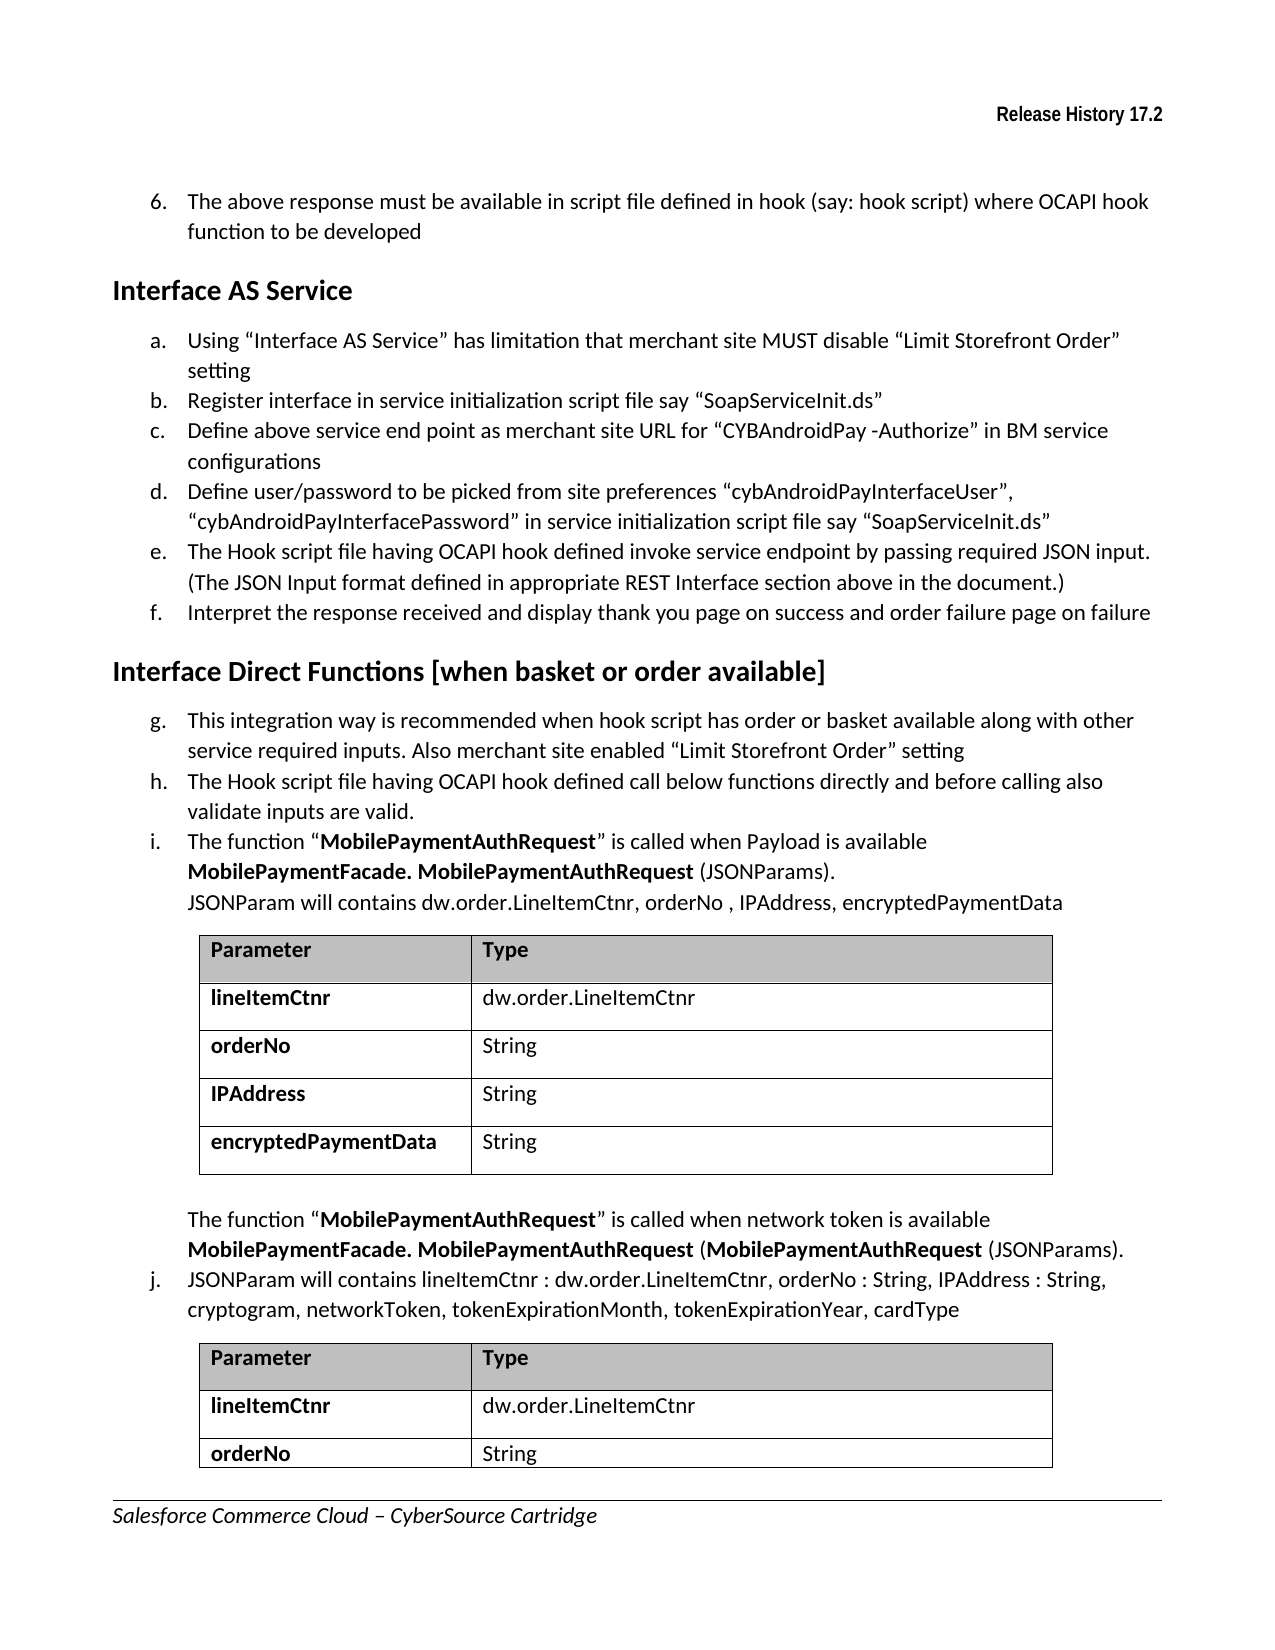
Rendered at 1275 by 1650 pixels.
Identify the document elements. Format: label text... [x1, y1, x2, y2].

subtitle Interface Direct Functions [when basket or order available] [112, 653, 1162, 689]
list The function “MobilePaymentAuthRequest” is called when network token is available MobilePaymentFacade. MobilePaymentAuthRequest (MobilePaymentAuthRequest (JSONParams). [187, 1205, 1162, 1263]
list Register interface in service initialization script file say “SoapServiceInit.ds” [150, 386, 1162, 414]
table_cell dw.order.LineItemCtnr [472, 984, 1052, 1030]
list Define above service end point as merchant site URL for “CYBAndroidPay -Authorize” in BM service configurations [150, 417, 1162, 475]
list Define user/password to be picked from site preferences “cybAndroidPayInterfaceUser”, “cybAndroidPayInterfacePassword” in service initialization script file say “SoapServiceInit.ds” [150, 477, 1162, 535]
table_header Parameter [200, 936, 471, 982]
list JSONParam will contains lineItemCtnr : dw.order.LineItemCtnr, orderNo : String, IPAddress : String, cryptogram, networkToken, tokenExpirationMonth, tokenExpirationYear, cardType [150, 1265, 1162, 1323]
list Interpret the response received and display thank you page on success and order failure page on failure [150, 598, 1162, 626]
list This integration way is recommended when hook script has order or basket available along with other service required inputs. Also merchant site enabled “Limit Storefront Order” setting [150, 706, 1162, 765]
table_header Type [472, 936, 1052, 982]
table_cell String [472, 1439, 1052, 1467]
list JSONParam will contains dw.order.LineItemCtnr, orderNo , IPAddress, encryptedPaymentData [187, 888, 1162, 916]
list The function “MobilePaymentAuthRequest” is called when Payload is available [150, 827, 1162, 855]
table_header Parameter [200, 1344, 471, 1390]
table_cell lineItemCtnr [200, 984, 471, 1030]
list Using “Interface AS Service” has limitation that merchant site MUST disable “Limit Storefront Order” setting [150, 326, 1162, 384]
list The Hook script file having OCAPI hook defined invoke service endpoint by passing required JSON input. (The JSON Input format defined in appropriate REST Interface section above in the document.) [150, 537, 1162, 596]
list The Hook script file having OCAPI hook defined call below functions directly and before calling also validate inputs are valid. [150, 767, 1162, 825]
list MobilePaymentFacade. MobilePaymentAuthRequest (JSONParams). [187, 857, 1162, 886]
table_cell orderNo [200, 1439, 471, 1467]
table_cell orderNo [200, 1031, 471, 1078]
table_cell lineItemCtnr [200, 1391, 471, 1438]
table_cell IPAddress [200, 1079, 471, 1126]
table_header Type [472, 1344, 1052, 1390]
table_cell dw.order.LineItemCtnr [472, 1391, 1052, 1438]
subtitle Interface AS Service [112, 272, 1162, 308]
table_cell String [472, 1031, 1052, 1078]
table_cell String [472, 1079, 1052, 1126]
list The above response must be available in script file defined in hook (say: hook script) where OCAPI hook function to be developed [150, 187, 1162, 245]
table_cell encryptedPaymentData [200, 1127, 471, 1174]
table_cell String [472, 1127, 1052, 1174]
